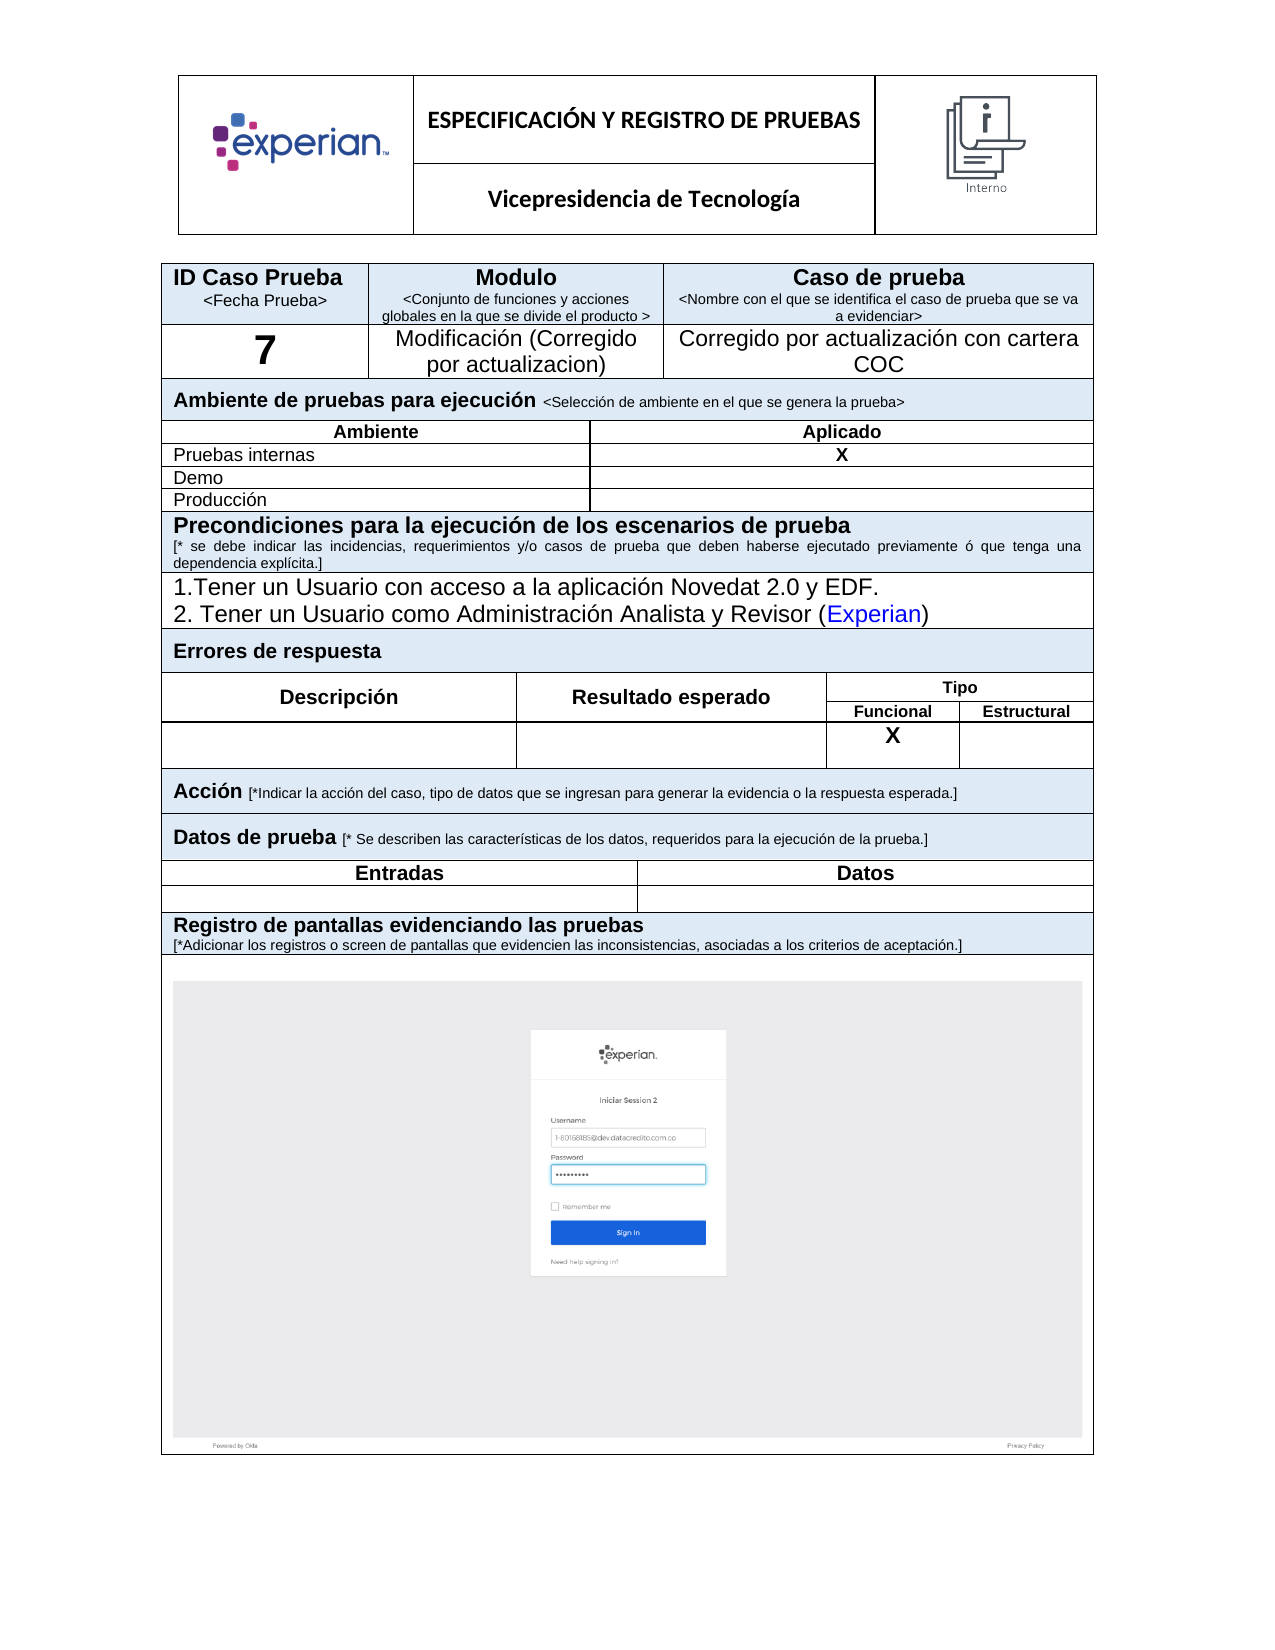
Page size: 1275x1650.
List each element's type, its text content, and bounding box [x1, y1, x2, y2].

table_cell Ambiente de pruebas para ejecución <Selección de ambiente en el que se genera la prueba> [162, 379, 1093, 420]
table_header Modulo <Conjunto de funciones y acciones globales en la que se divide el producto > [369, 264, 663, 324]
table_cell X [827, 723, 959, 768]
table_cell 1.Tener un Usuario con acceso a la aplicación Novedat 2.0 y EDF. 2. Tener un Usuario como Administración Analista y Revisor (Experian) [162, 573, 1093, 628]
table_header Caso de prueba <Nombre con el que se identifica el caso de prueba que se va a evidenciar> [664, 264, 1093, 324]
picture [191, 91, 401, 192]
table_cell Demo [162, 467, 589, 488]
table_cell Funcional [827, 702, 959, 721]
table_cell Resultado esperado [517, 673, 826, 721]
table_cell Acción [*Indicar la acción del caso, tipo de datos que se ingresan para generar la evidencia o la respuesta esperada.] [162, 769, 1093, 813]
table_cell Modificación (Corregido por actualizacion) [369, 325, 663, 378]
table_cell Pruebas internas [162, 444, 589, 466]
table_cell Corregido por actualización con cartera COC [664, 325, 1093, 378]
table_cell Descripción [162, 673, 516, 721]
table_cell X [591, 444, 1093, 466]
table_header ID Caso Prueba <Fecha Prueba> [162, 264, 368, 324]
table_cell Estructural [960, 702, 1093, 721]
table_cell 7 [162, 325, 368, 378]
table_cell Precondiciones para la ejecución de los escenarios de prueba [* se debe indicar las incidencias, requerimientos y/o casos de prueba que deben haberse ejecutado previamente ó que tenga una dependencia explícita.] [162, 512, 1093, 572]
table_cell [591, 489, 1093, 511]
table_cell [162, 886, 637, 912]
picture [946, 91, 1026, 193]
table_cell [162, 955, 1093, 1454]
table_cell Entradas [162, 861, 637, 884]
table_cell [591, 467, 1093, 488]
table_cell Registro de pantallas evidenciando las pruebas [*Adicionar los registros o screen de pantallas que evidencien las inconsistencias, asociadas a los criterios de aceptación.] [162, 913, 1093, 954]
table_cell Producción [162, 489, 589, 511]
table_cell Aplicado [591, 421, 1093, 443]
table_cell [960, 723, 1093, 768]
table_cell [638, 886, 1093, 912]
table_cell Datos [638, 861, 1093, 884]
table_cell Errores de respuesta [162, 629, 1093, 672]
table_cell Datos de prueba [* Se describen las características de los datos, requeridos para la ejecución de la prueba.] [162, 814, 1093, 859]
table_cell [517, 723, 826, 768]
table_cell Ambiente [162, 421, 589, 443]
picture [173, 981, 1083, 1454]
table_cell Tipo [827, 673, 1093, 701]
table_cell [162, 723, 516, 768]
